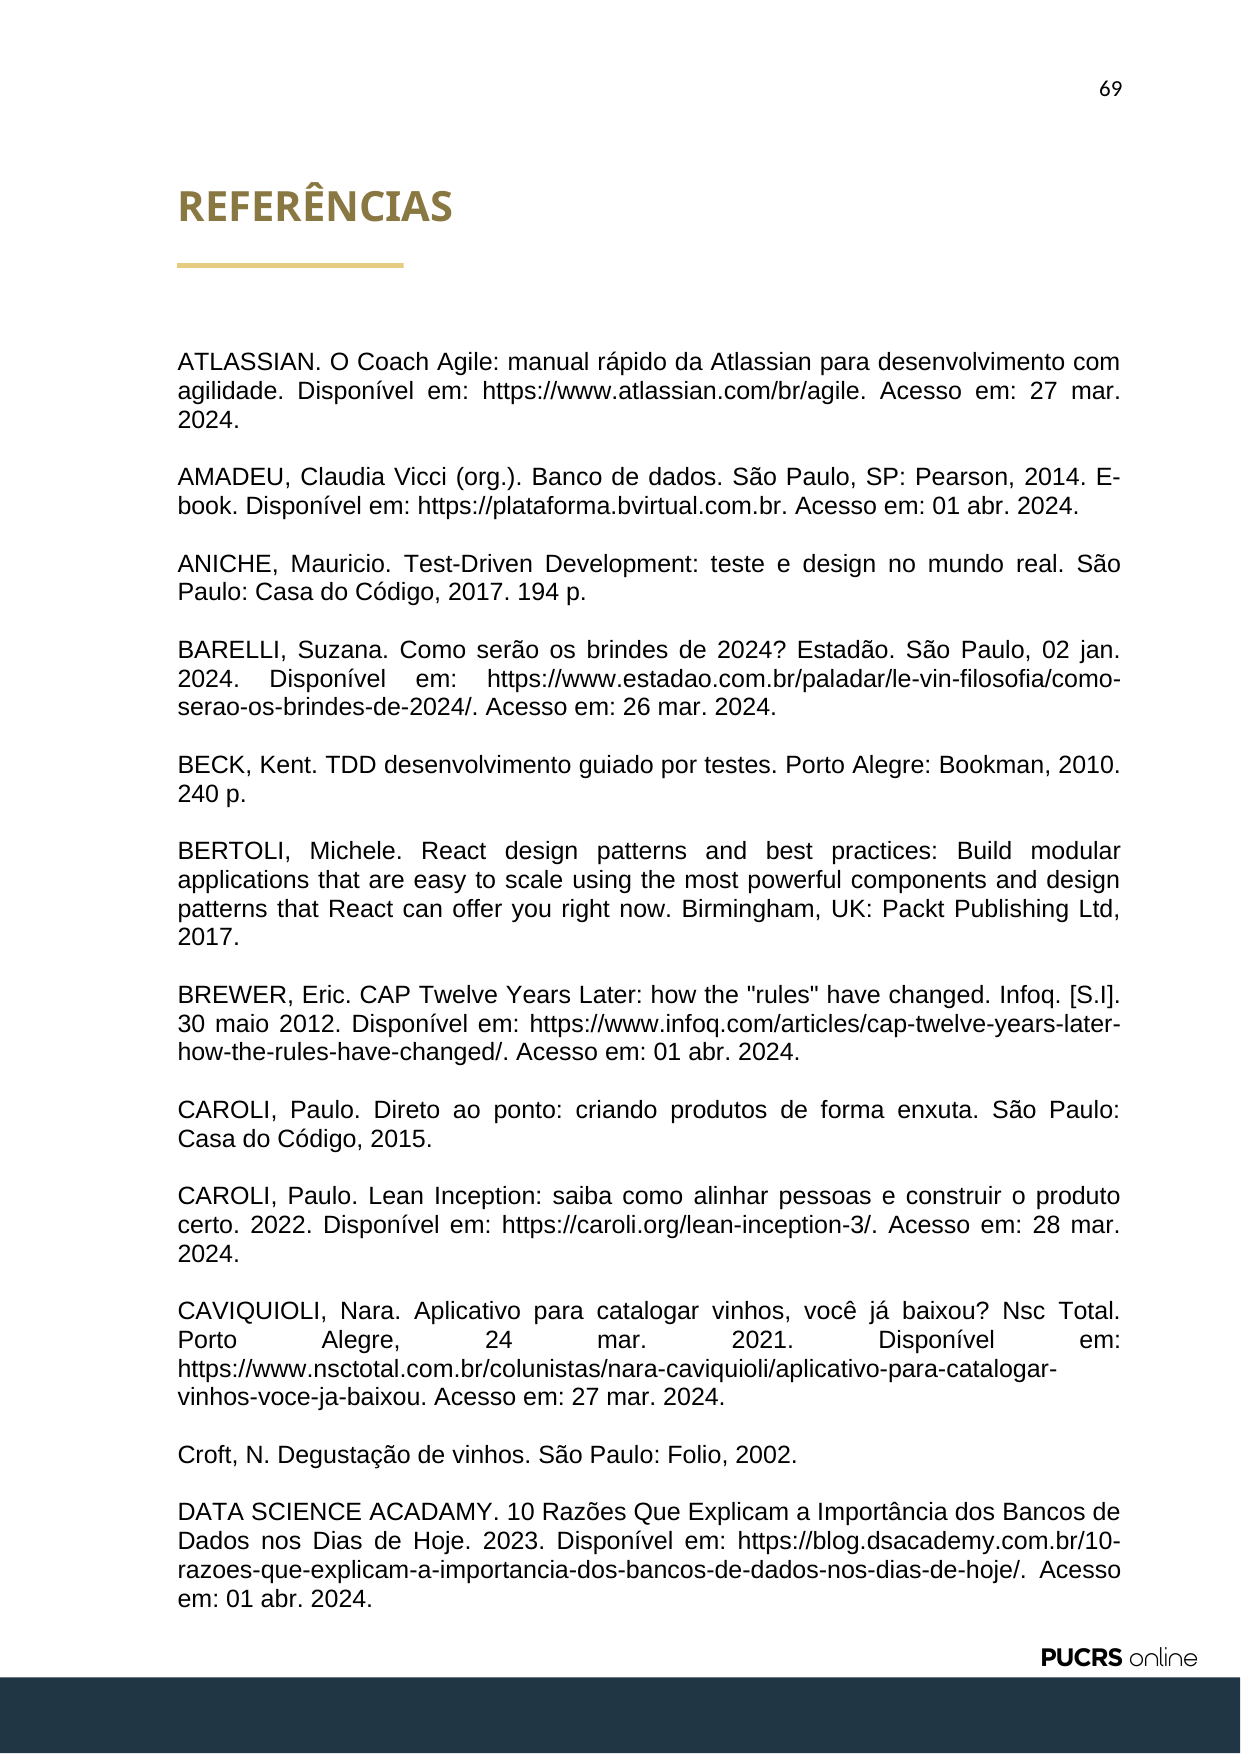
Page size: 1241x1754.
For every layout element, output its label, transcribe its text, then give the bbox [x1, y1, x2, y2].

text CAROLI, Paulo. Lean Inception: saiba como alinhar pessoas e construir o produto certo. 2022. Disponível em: https://caroli.org/lean-inception-3/. Acesso em: 28 mar. 2024. [177, 1181, 1122, 1267]
text ATLASSIAN. O Coach Agile: manual rápido da Atlassian para desenvolvimento com agilidade. Disponível em: https://www.atlassian.com/br/agile. Acesso em: 27 mar. 2024. [177, 347, 1122, 434]
text ANICHE, Mauricio. Test-Driven Development: teste e design no mundo real. São Paulo: Casa do Código, 2017. 194 p. [177, 549, 1122, 606]
picture [1040, 1646, 1198, 1668]
text BERTOLI, Michele. React design patterns and best practices: Build modular applications that are easy to scale using the most powerful components and design patterns that React can offer you right now. Birmingham, UK: Packt Publishing Ltd, 2017. [177, 836, 1122, 951]
text AMADEU, Claudia Vicci (org.). Banco de dados. São Paulo, SP: Pearson, 2014. E-book. Disponível em: https://plataforma.bvirtual.com.br. Acesso em: 01 abr. 2024. [177, 462, 1122, 520]
text BREWER, Eric. CAP Twelve Years Later: how the "rules" have changed. Infoq. [S.I]. 30 maio 2012. Disponível em: https://www.infoq.com/articles/cap-twelve-years-later-how-the-rules-have-changed/. Acesso em: 01 abr. 2024. [177, 980, 1122, 1066]
text DATA SCIENCE ACADAMY. 10 Razões Que Explicam a Importância dos Bancos de Dados nos Dias de Hoje. 2023. Disponível em: https://blog.dsacademy.com.br/10-razoes-que-explicam-a-importancia-dos-bancos-de-dados-nos-dias-de-hoje/. Acesso em: 01 abr. 2024. [177, 1497, 1122, 1612]
subtitle Referências [177, 177, 1122, 234]
text CAROLI, Paulo. Direto ao ponto: criando produtos de forma enxuta. São Paulo: Casa do Código, 2015. [177, 1095, 1122, 1152]
text CAVIQUIOLI, Nara. Aplicativo para catalogar vinhos, você já baixou? Nsc Total. Porto Alegre, 24 mar. 2021. Disponível em: https://www.nsctotal.com.br/colunistas/nara-caviquioli/aplicativo-para-catalogar-vinhos-voce-ja-baixou. Acesso em: 27 mar. 2024. [177, 1296, 1122, 1411]
text BARELLI, Suzana. Como serão os brindes de 2024? Estadão. São Paulo, 02 jan. 2024. Disponível em: https://www.estadao.com.br/paladar/le-vin-filosofia/como-serao-os-brindes-de-2024/. Acesso em: 26 mar. 2024. [177, 635, 1122, 721]
text Croft, N. Degustação de vinhos. São Paulo: Folio, 2002. [177, 1440, 1122, 1469]
text BECK, Kent. TDD desenvolvimento guiado por testes. Porto Alegre: Bookman, 2010. 240 p. [177, 750, 1122, 807]
